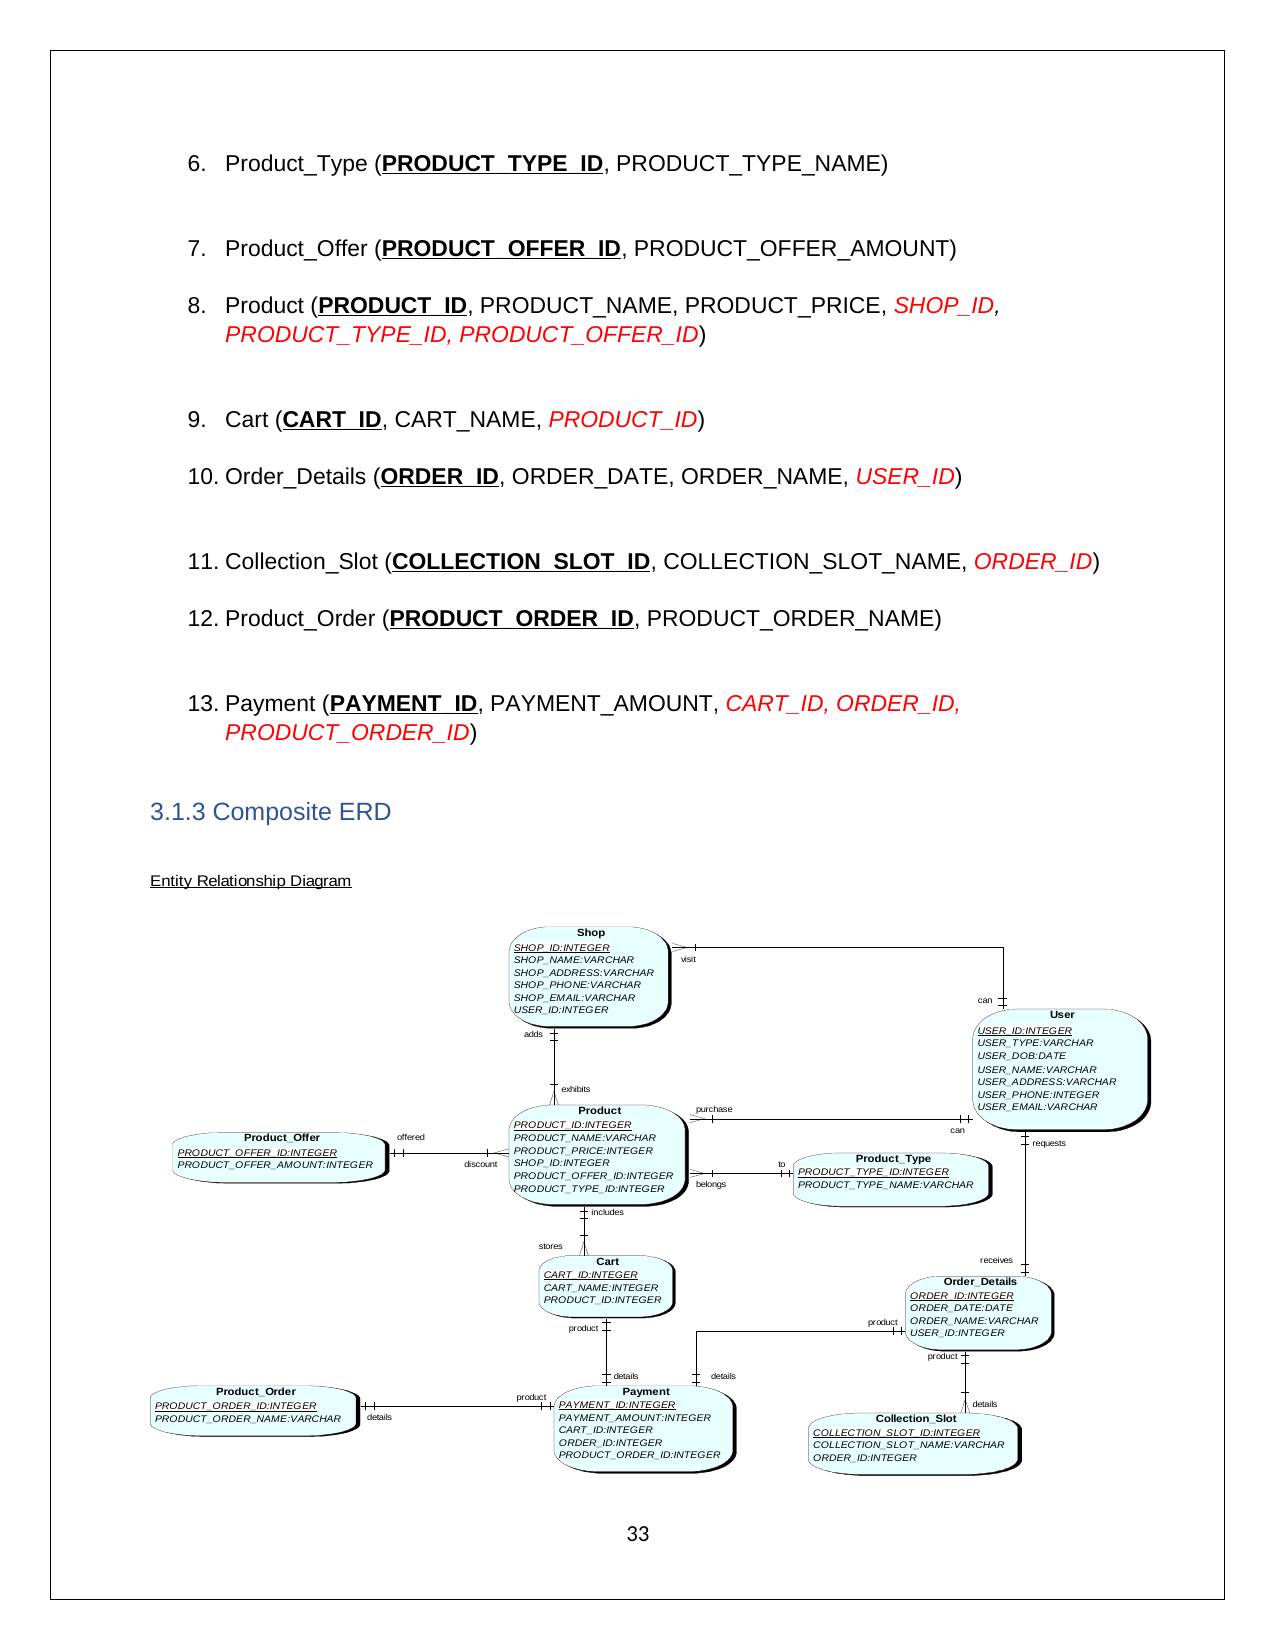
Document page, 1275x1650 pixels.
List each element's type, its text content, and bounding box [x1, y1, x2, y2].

list Product_Type (PRODUCT_TYPE_ID, PRODUCT_TYPE_NAME) [187, 150, 1125, 176]
list Product_Offer (PRODUCT_OFFER_ID, PRODUCT_OFFER_AMOUNT) [187, 235, 1125, 262]
list Collection_Slot (COLLECTION_SLOT_ID, COLLECTION_SLOT_NAME, ORDER_ID) [187, 548, 1125, 574]
list Cart (CART_ID, CART_NAME, PRODUCT_ID) [187, 406, 1125, 432]
list Product (PRODUCT_ID, PRODUCT_NAME, PRODUCT_PRICE, SHOP_ID, PRODUCT_TYPE_ID, PRODUCT_OFFER_ID) [187, 292, 1125, 347]
list Payment (PAYMENT_ID, PAYMENT_AMOUNT, CART_ID, ORDER_ID, PRODUCT_ORDER_ID) [187, 690, 1125, 745]
subtitle 3.1.3 Composite ERD [150, 797, 1125, 826]
list Order_Details (ORDER_ID, ORDER_DATE, ORDER_NAME, USER_ID) [187, 463, 1125, 489]
list Product_Order (PRODUCT_ORDER_ID, PRODUCT_ORDER_NAME) [187, 605, 1125, 631]
